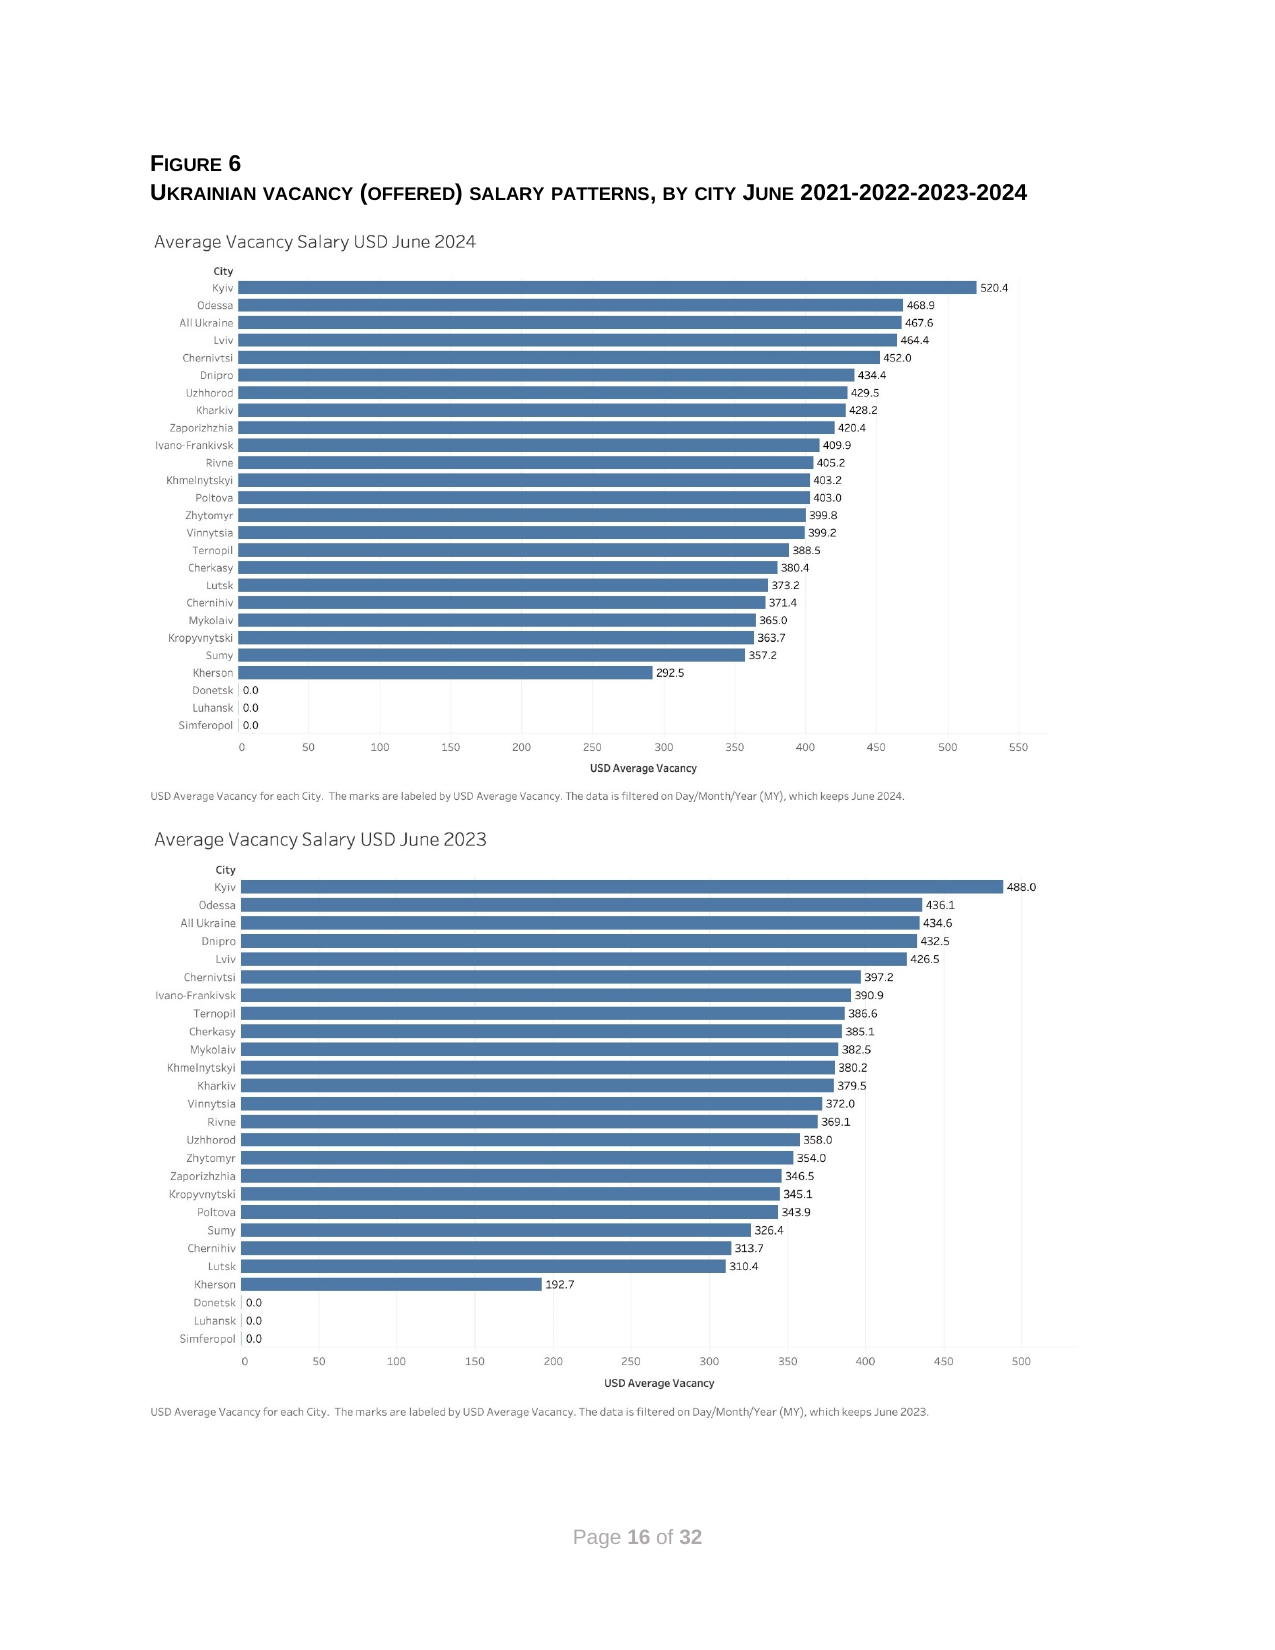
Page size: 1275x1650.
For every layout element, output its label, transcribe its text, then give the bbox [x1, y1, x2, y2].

picture [150, 821, 1078, 1419]
text Figure 6 [150, 150, 1125, 176]
text Ukrainian vacancy (offered) salary patterns, by city June 2021-2022-2023-2024 [150, 178, 1125, 205]
picture [150, 223, 1049, 803]
